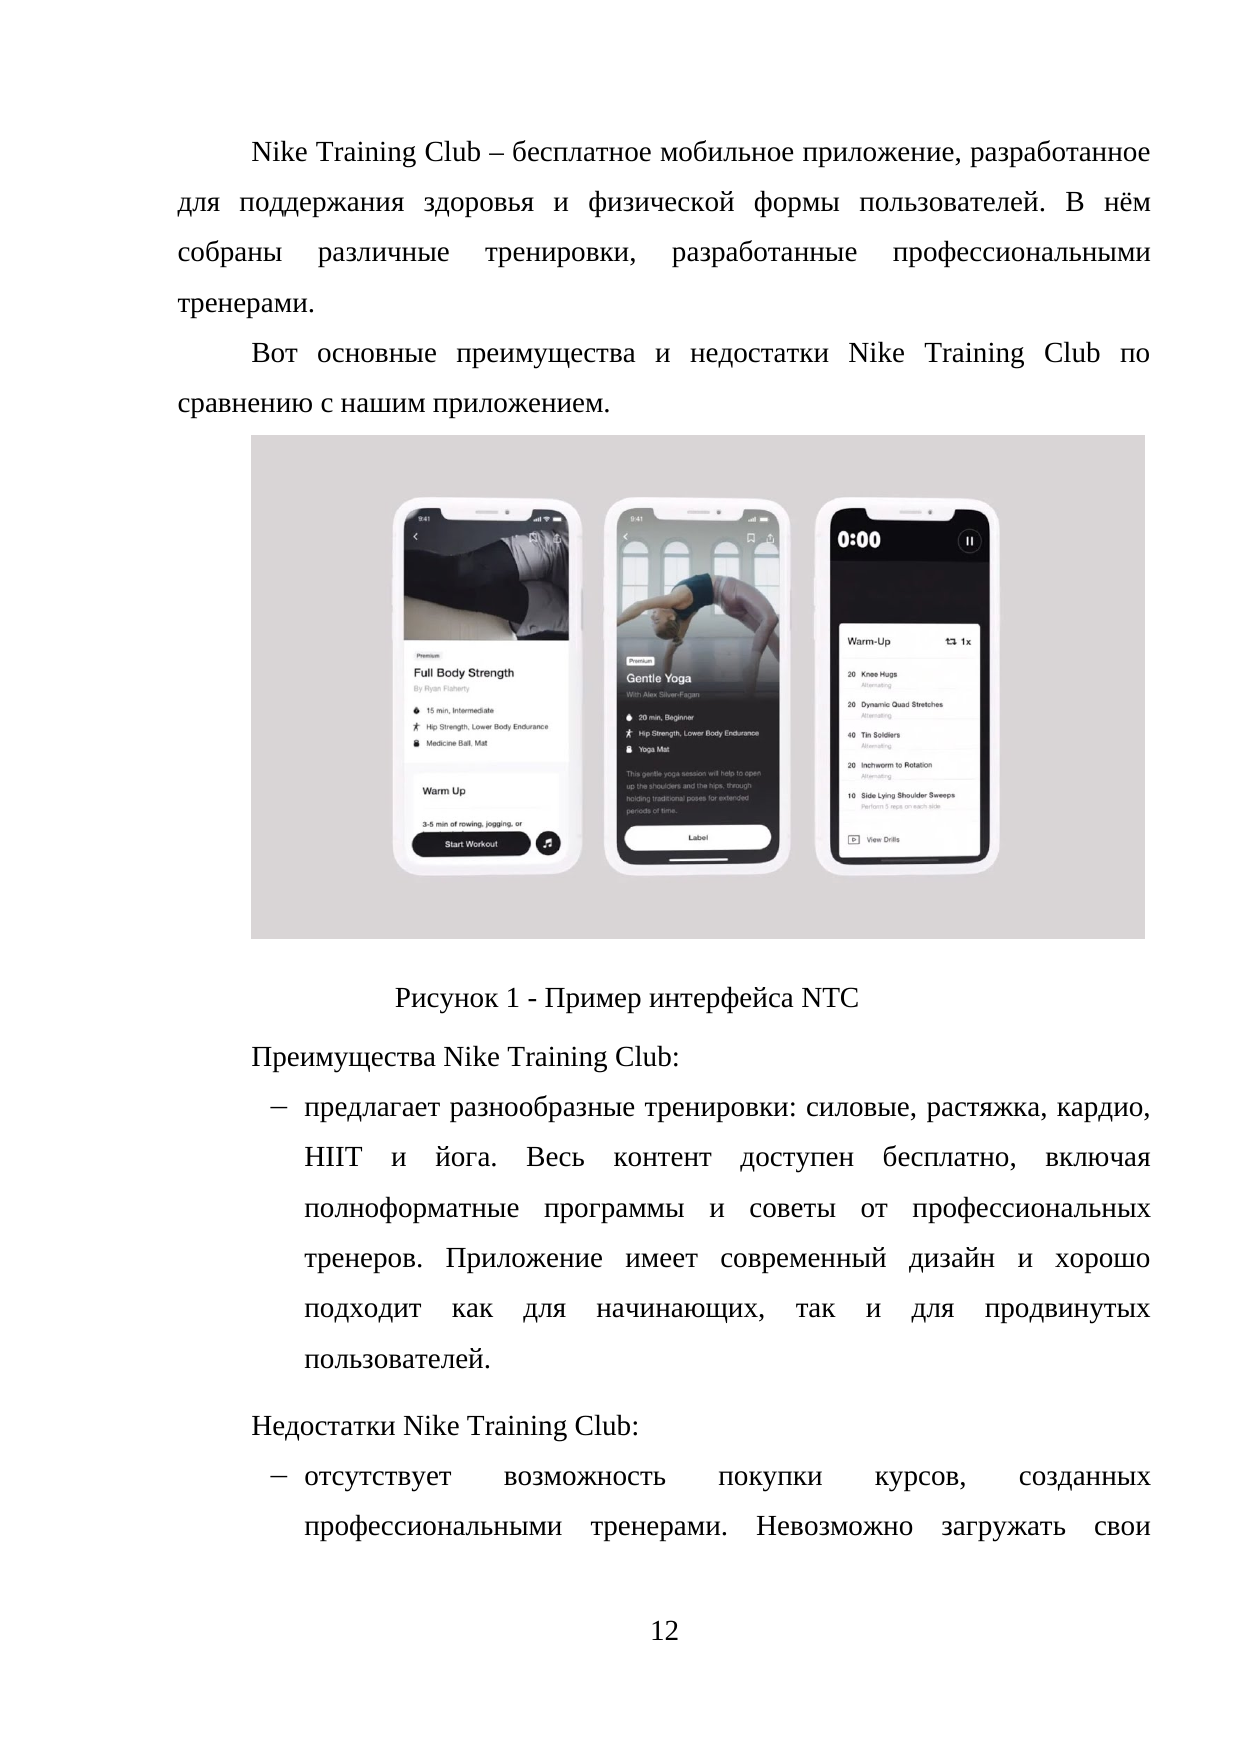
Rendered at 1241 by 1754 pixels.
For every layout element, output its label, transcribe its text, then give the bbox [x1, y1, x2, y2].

text предлагает разнообразные тренировки: силовые, растяжка, кардио, HIIT и йога. Весь контент доступен бесплатно, включая полноформатные программы и советы от профессиональных тренеров. Приложение имеет современный дизайн и хорошо подходит как для начинающих, так и для продвинутых пользователей. [267, 1089, 1152, 1374]
text Пример интерфейса NTC [177, 980, 1152, 1014]
picture [251, 435, 1145, 939]
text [267, 1458, 1152, 1542]
text Недостатки Nike Training Club: [177, 1408, 1152, 1441]
text Вот основные преимущества и недостатки Nike Training Club по сравнению с нашим приложением. [177, 335, 1152, 419]
text Nike Training Club – бесплатное мобильное приложение, разработанное для поддержания здоровья и физической формы пользователей. В нём собраны различные тренировки, разработанные профессиональными тренерами. [177, 134, 1152, 318]
text Преимущества Nike Training Club: [177, 1039, 1152, 1072]
